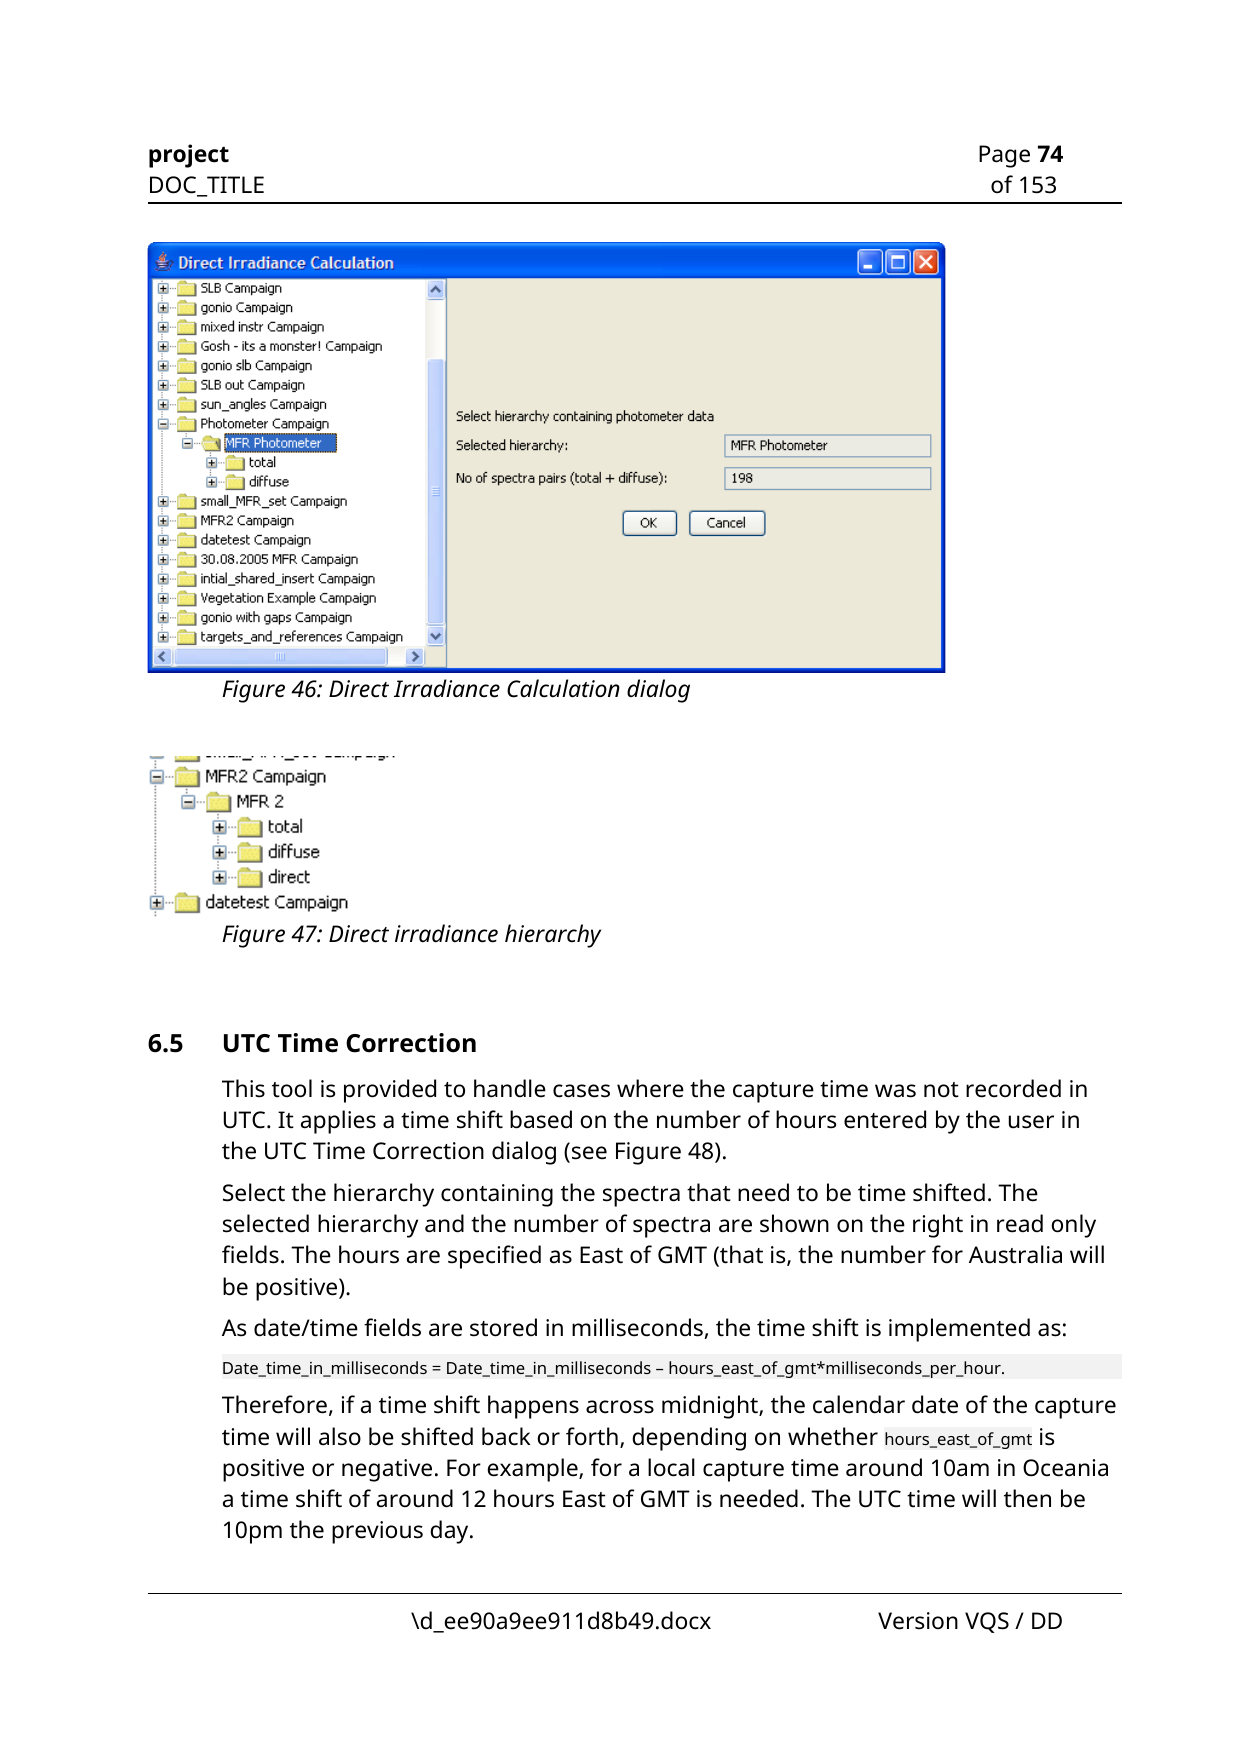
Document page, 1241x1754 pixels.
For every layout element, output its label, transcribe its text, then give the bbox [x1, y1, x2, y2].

text Therefore, if a time shift happens across midnight, the calendar date of the capture time will also be shifted back or forth, depending on whether hours_east_of_gmt is positive or negative. For example, for a local capture time around 10am in Oceania a time shift of around 12 hours East of GMT is needed. The UTC time will then be 10pm the previous day. [222, 1389, 1122, 1546]
text As date/time fields are stored in milliseconds, the time shift is implemented as: [222, 1312, 1122, 1343]
text Select the hierarchy containing the spectra that need to be time shifted. The selected hierarchy and the number of spectra are shown on the right in read only fields. The hours are specified as East of GMT (that is, the number for Australia will be positive). [222, 1177, 1122, 1302]
text Figure 46: Direct Irradiance Calculation dialog [222, 673, 1122, 704]
text Date_time_in_milliseconds = Date_time_in_milliseconds – hours_east_of_gmt*milliseconds_per_hour. [222, 1354, 1122, 1379]
picture [147, 756, 462, 918]
text Figure 47: Direct irradiance hierarchy [222, 918, 1122, 949]
subtitle UTC Time Correction [148, 1026, 1122, 1060]
picture [147, 242, 946, 673]
